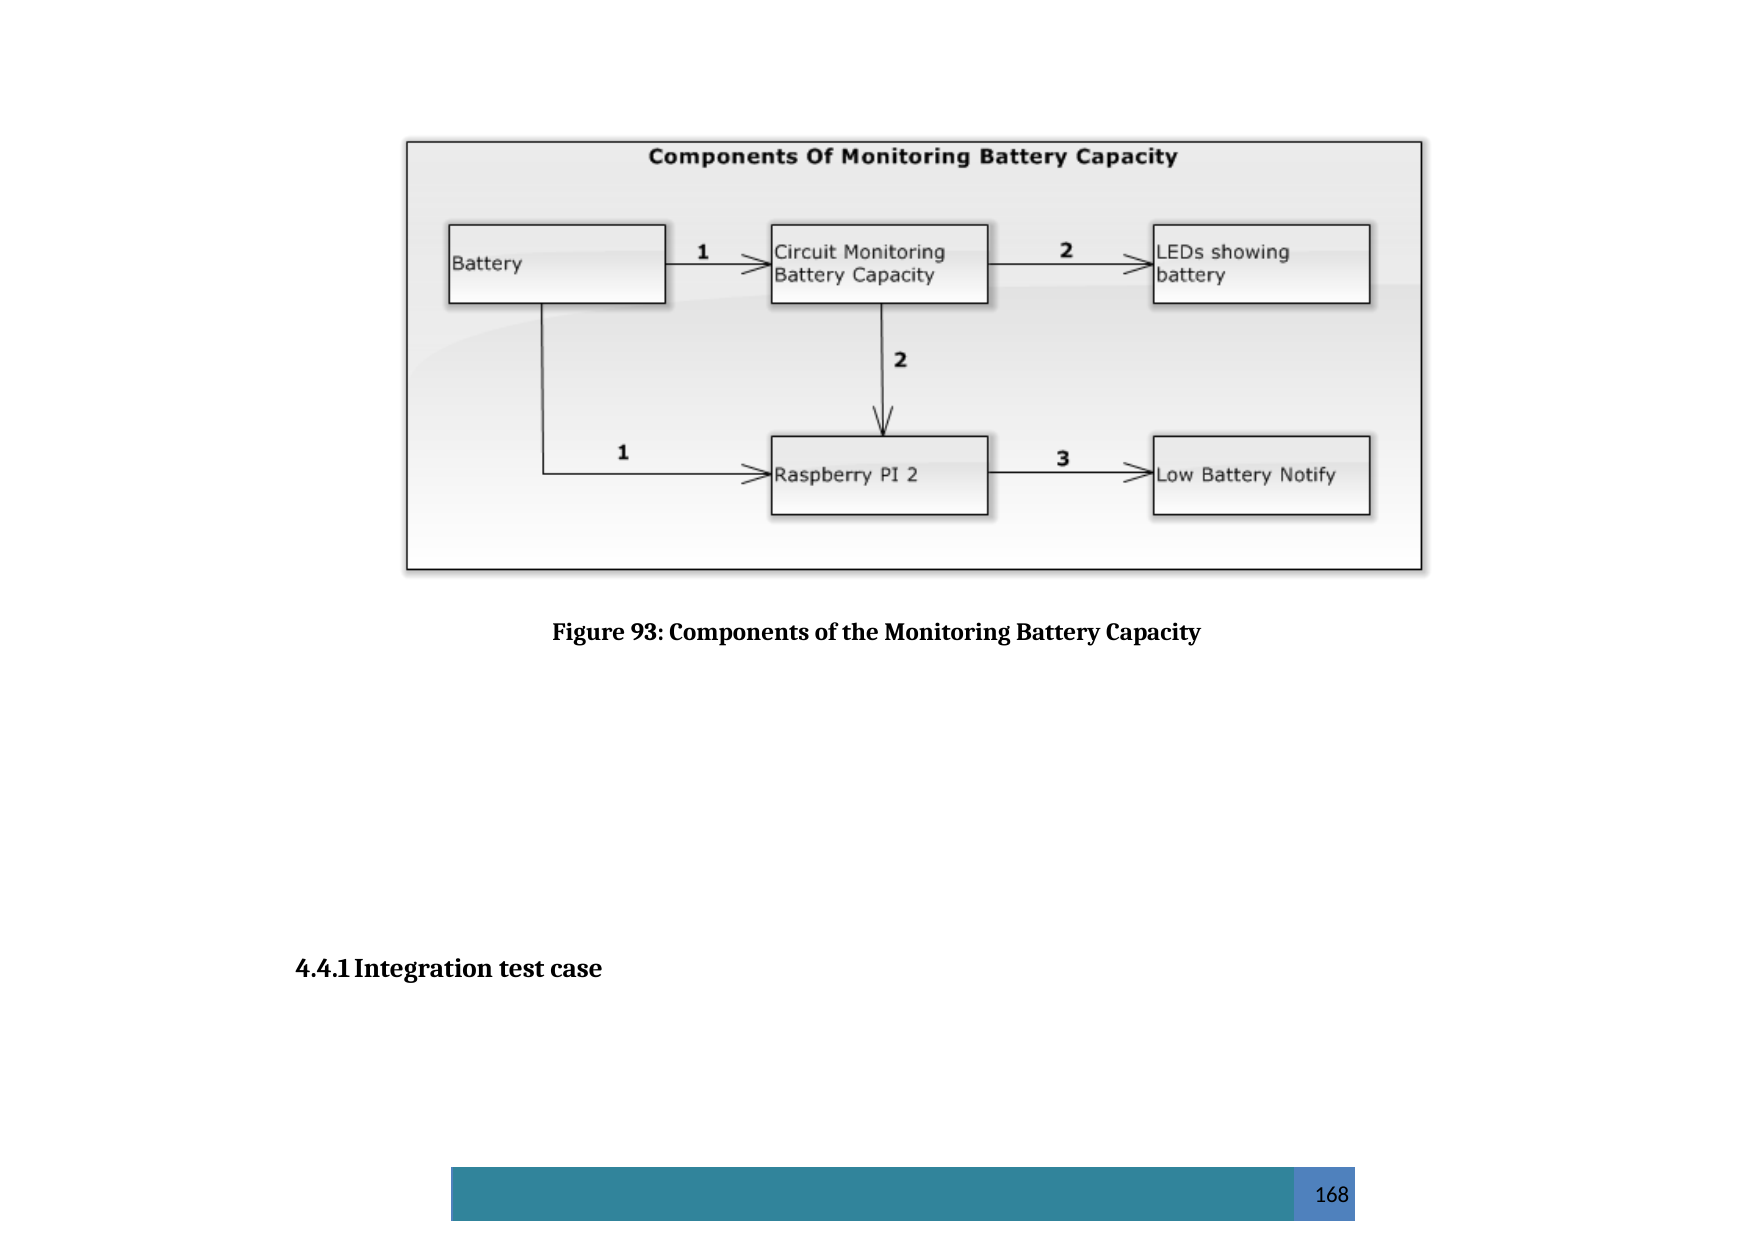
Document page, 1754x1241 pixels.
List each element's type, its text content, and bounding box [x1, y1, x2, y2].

list Figure 93: Components of the Monitoring Battery Capacity [148, 618, 1606, 647]
subtitle Integration test case [295, 953, 1606, 984]
picture [383, 118, 1446, 594]
